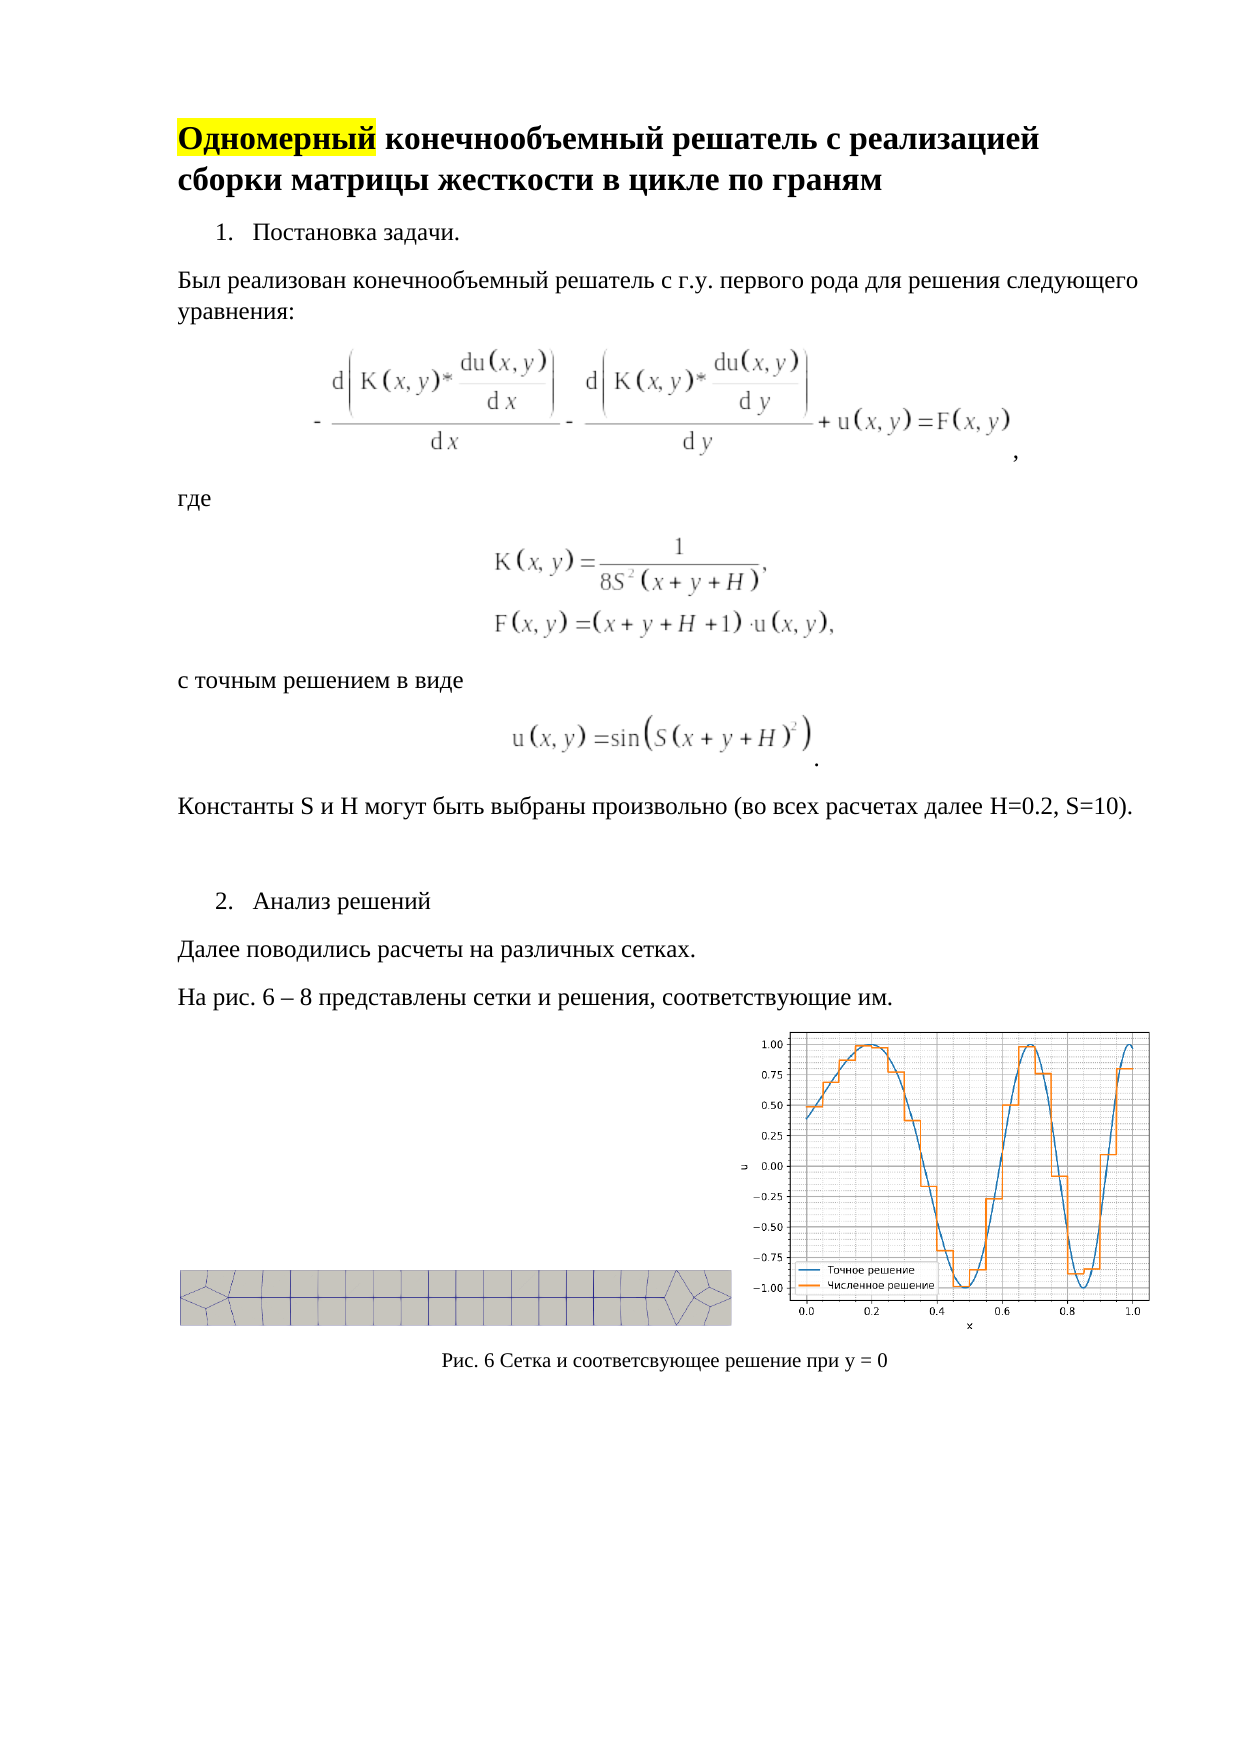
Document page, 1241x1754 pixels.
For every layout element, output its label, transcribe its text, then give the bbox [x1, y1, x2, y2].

text Константы S и H могут быть выбраны произвольно (во всех расчетах далее H=0.2, S=10). [177, 791, 1152, 819]
text Далее поводились расчеты на различных сетках. [177, 934, 1152, 963]
text Одномерный конечнообъемный решатель с реализацией сборки матрицы жесткости в цикле по граням [177, 118, 1152, 198]
text Был реализован конечнообъемный решатель с г.у. первого рода для решения следующего уравнения: [177, 265, 1152, 325]
text На рис. 6 – 8 представлены сетки и решения, соответствующие им. [177, 982, 1152, 1010]
text Рис. 6 Сетка и соответсвующее решение при y = 0 [177, 1348, 1152, 1372]
text , [177, 344, 1152, 464]
text . [177, 713, 1152, 772]
picture [177, 1262, 733, 1329]
list Постановка задачи. [215, 217, 1152, 246]
list Анализ решений [215, 886, 1152, 915]
picture [737, 1029, 1151, 1329]
text с точным решением в виде [177, 665, 1152, 694]
text где [177, 483, 1152, 512]
